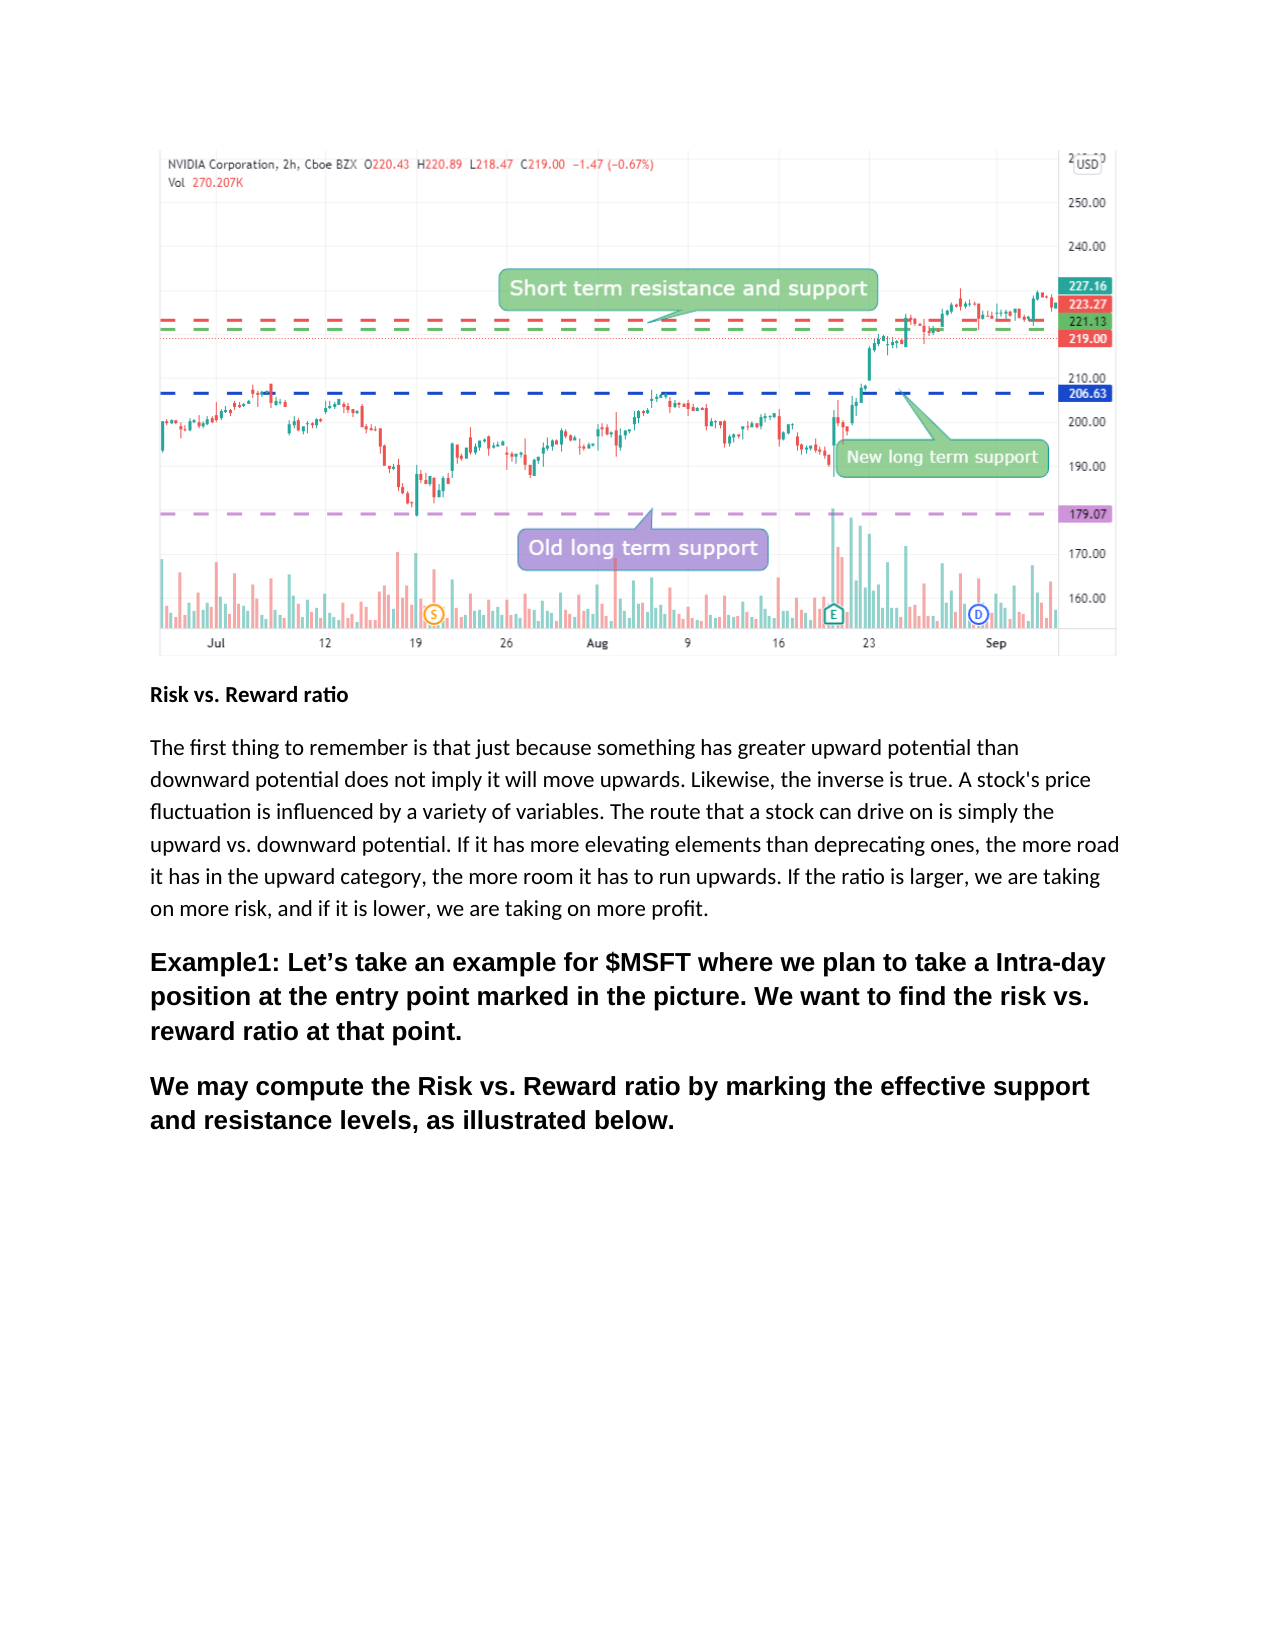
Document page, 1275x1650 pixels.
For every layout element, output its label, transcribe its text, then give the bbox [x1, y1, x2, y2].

picture [150, 150, 1125, 656]
text Risk vs. Reward ratio [150, 680, 1125, 708]
text We may compute the Risk vs. Reward ratio by marking the effective support and resistance levels, as illustrated below. [150, 1071, 1125, 1135]
text Example1: Let’s take an example for $MSFT where we plan to take a Intra-day position at the entry point marked in the picture. We want to find the risk vs. reward ratio at that point. [150, 947, 1125, 1046]
text The first thing to remember is that just because something has greater upward potential than downward potential does not imply it will move upwards. Likewise, the inverse is true. A stock's price fluctuation is influenced by a variety of variables. The route that a stock can drive on is simply the upward vs. downward potential. If it has more elevating elements than deprecating ones, the more road it has in the upward category, the more room it has to run upwards. If the ratio is larger, we are taking on more risk, and if it is lower, we are taking on more profit. [150, 733, 1125, 922]
